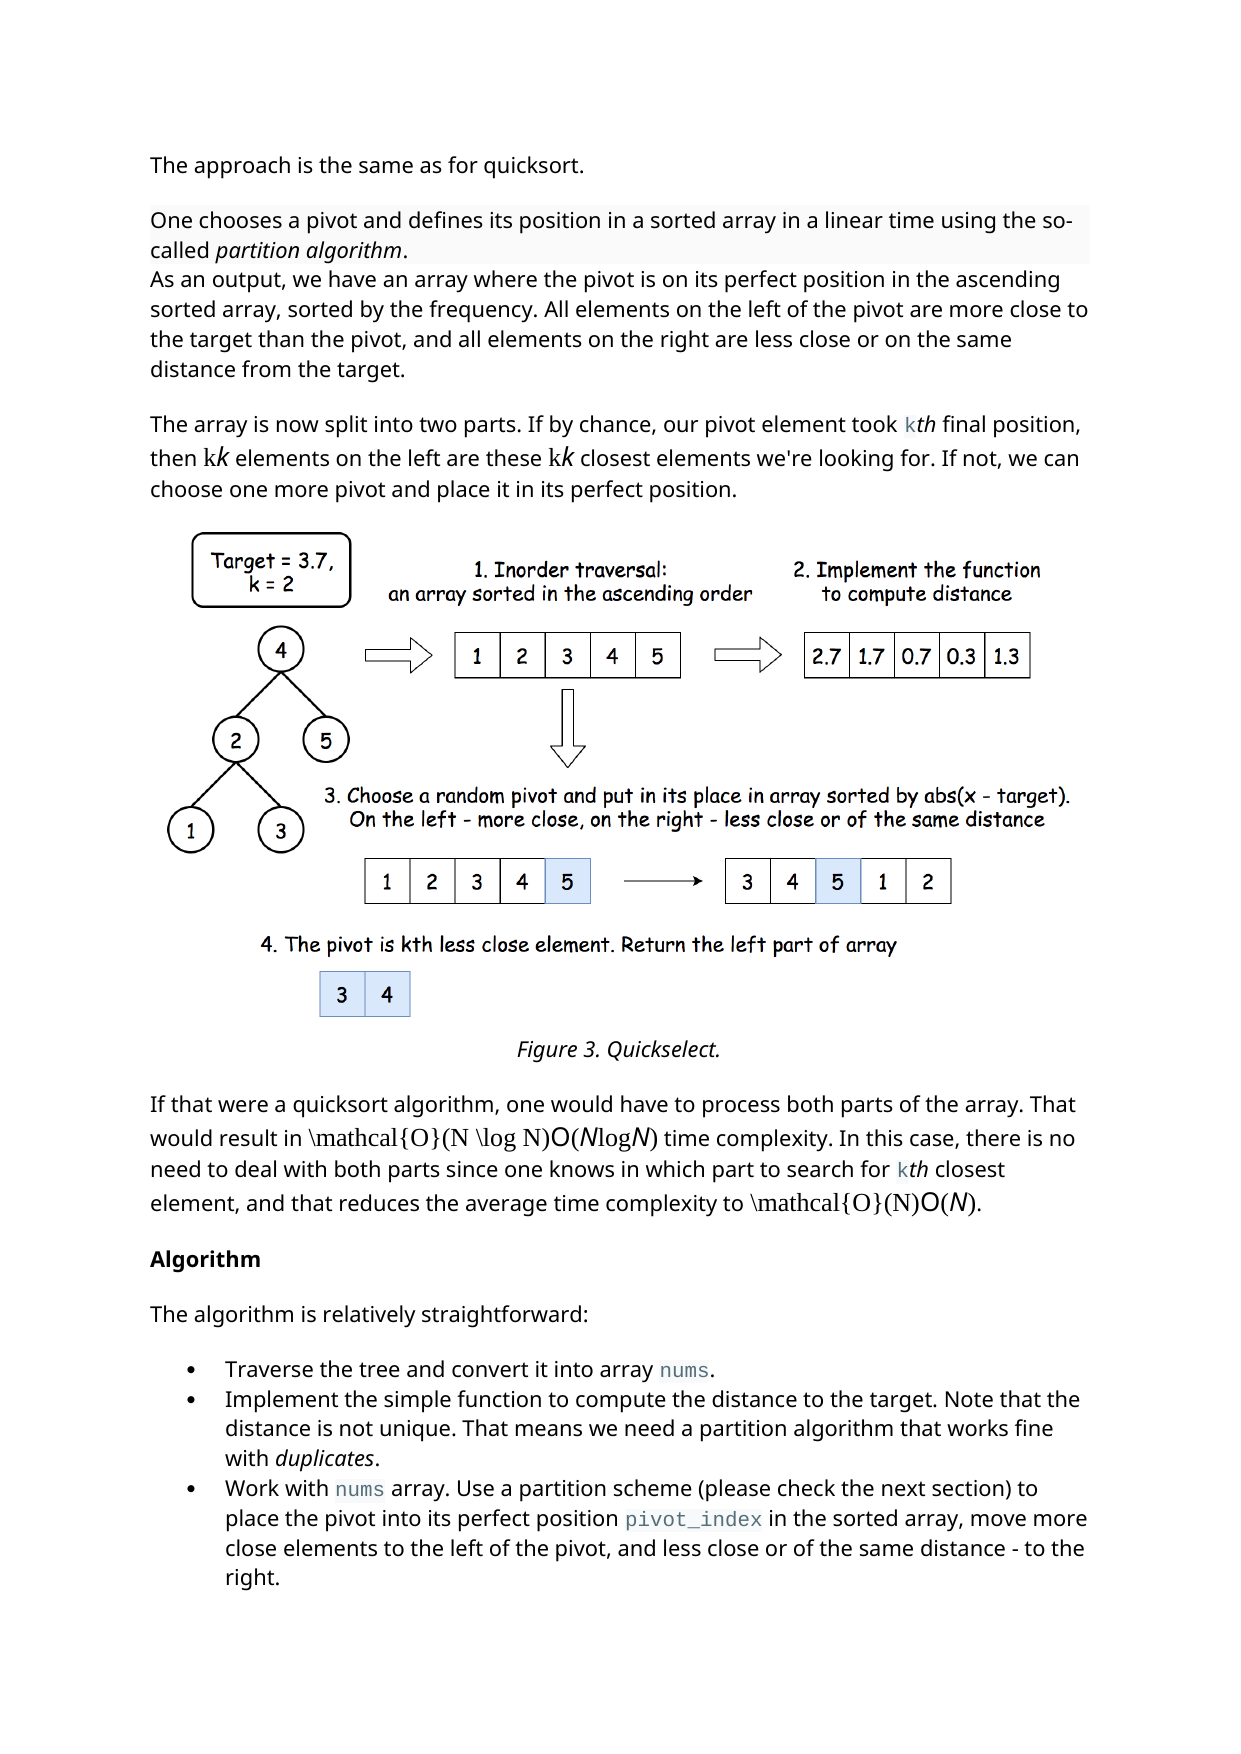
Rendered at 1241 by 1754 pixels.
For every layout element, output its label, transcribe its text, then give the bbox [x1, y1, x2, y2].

text The approach is the same as for quicksort. [150, 150, 1090, 180]
text The algorithm is relatively straightforward: [150, 1299, 1090, 1329]
list Work with nums array. Use a partition scheme (please check the next section) to place the pivot into its perfect position pivot_index in the sorted array, move more close elements to the left of the pivot, and less close or of the same distance - to the right. [187, 1473, 1090, 1592]
text The array is now split into two parts. If by chance, our pivot element took kth final position, then kk elements on the left are these kk closest elements we're looking for. If not, we can choose one more pivot and place it in its perfect position. [150, 408, 1090, 504]
text If that were a quicksort algorithm, one would have to process both parts of the array. That would result in \mathcal{O}(N \log N)O(NlogN) time complexity. In this case, there is no need to deal with both parts since one knows in which part to search for kth closest element, and that reduces the average time complexity to \mathcal{O}(N)O(N). [150, 1089, 1090, 1219]
text Figure 3. Quickselect. [150, 1028, 1090, 1064]
picture [150, 528, 1091, 1028]
list Traverse the tree and convert it into array nums. [187, 1354, 1090, 1384]
text Algorithm [150, 1244, 1090, 1274]
list Implement the simple function to compute the distance to the target. Note that the distance is not unique. That means we need a partition algorithm that works fine with duplicates. [187, 1384, 1090, 1473]
text One chooses a pivot and defines its position in a sorted array in a linear time using the so-called partition algorithm. [150, 205, 1090, 264]
text As an output, we have an array where the pivot is on its perfect position in the ascending sorted array, sorted by the frequency. All elements on the left of the pivot are more close to the target than the pivot, and all elements on the right are less close or on the same distance from the target. [150, 264, 1090, 383]
